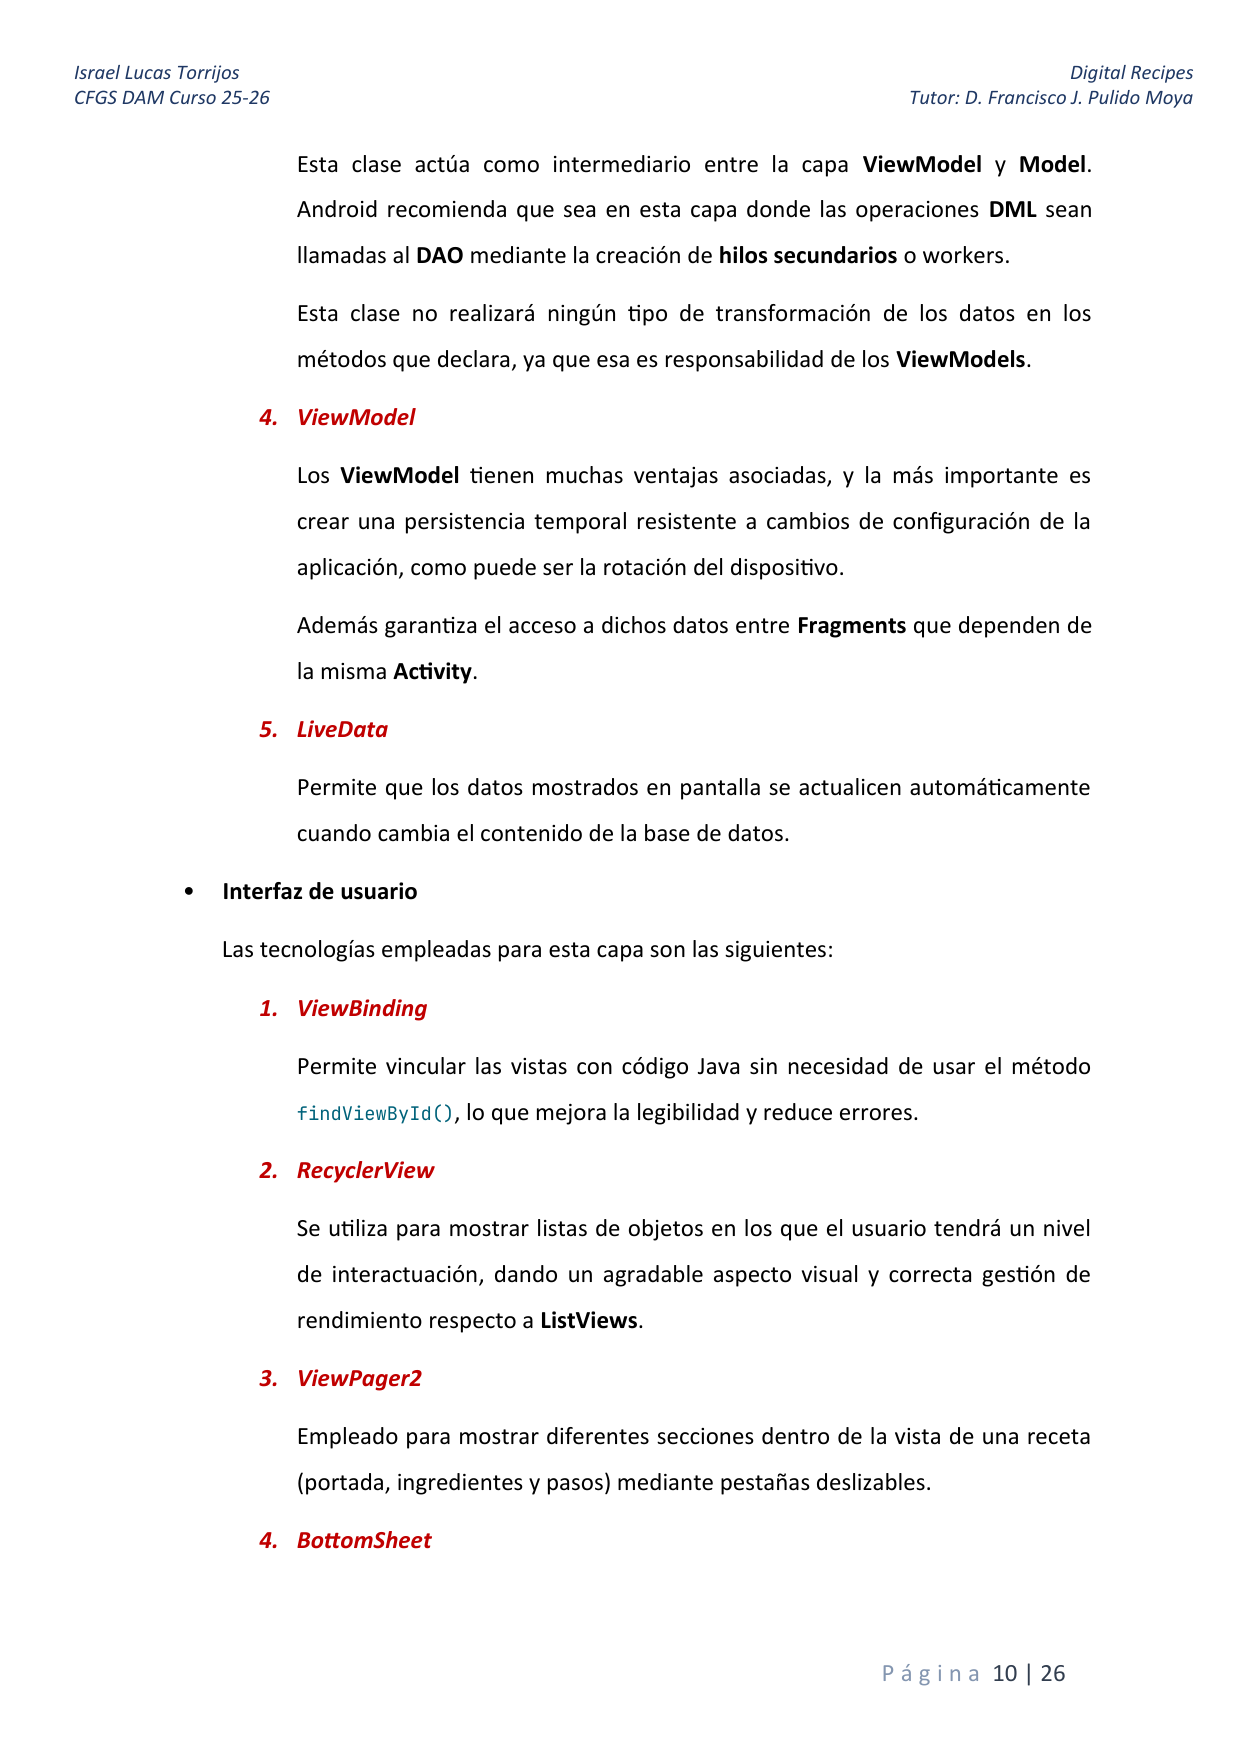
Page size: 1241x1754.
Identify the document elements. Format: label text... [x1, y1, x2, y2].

text Permite que los datos mostrados en pantalla se actualicen automáticamente cuando cambia el contenido de la base de datos. [297, 771, 1092, 848]
text Las tecnologías empleadas para esta capa son las siguientes: [222, 934, 1092, 964]
text Los ViewModel tienen muchas ventajas asociadas, y la más importante es crear una persistencia temporal resistente a cambios de configuración de la aplicación, como puede ser la rotación del dispositivo. [297, 459, 1092, 582]
text Esta clase no realizará ningún tipo de transformación de los datos en los métodos que declara, ya que esa es responsabilidad de los ViewModels. [297, 297, 1092, 374]
list RecyclerView [259, 1154, 1092, 1184]
text Además garantiza el acceso a dichos datos entre Fragments que dependen de la misma Activity. [297, 609, 1092, 686]
text Interfaz de usuario [185, 875, 1092, 906]
list LiveData [259, 713, 1092, 744]
list ViewPager2 [259, 1362, 1092, 1392]
text Esta clase actúa como intermediario entre la capa ViewModel y Model. Android recomienda que sea en esta capa donde las operaciones DML sean llamadas al DAO mediante la creación de hilos secundarios o workers. [297, 148, 1092, 270]
list ViewModel [259, 401, 1092, 432]
text Se utiliza para mostrar listas de objetos en los que el usuario tendrá un nivel de interactuación, dando un agradable aspecto visual y correcta gestión de rendimiento respecto a ListViews. [297, 1212, 1092, 1334]
text Permite vincular las vistas con código Java sin necesidad de usar el método findViewById(), lo que mejora la legibilidad y reduce errores. [297, 1050, 1092, 1126]
list ViewBinding [259, 992, 1092, 1022]
list BottomSheet [259, 1524, 1092, 1555]
text Empleado para mostrar diferentes secciones dentro de la vista de una receta (portada, ingredientes y pasos) mediante pestañas deslizables. [297, 1420, 1092, 1496]
